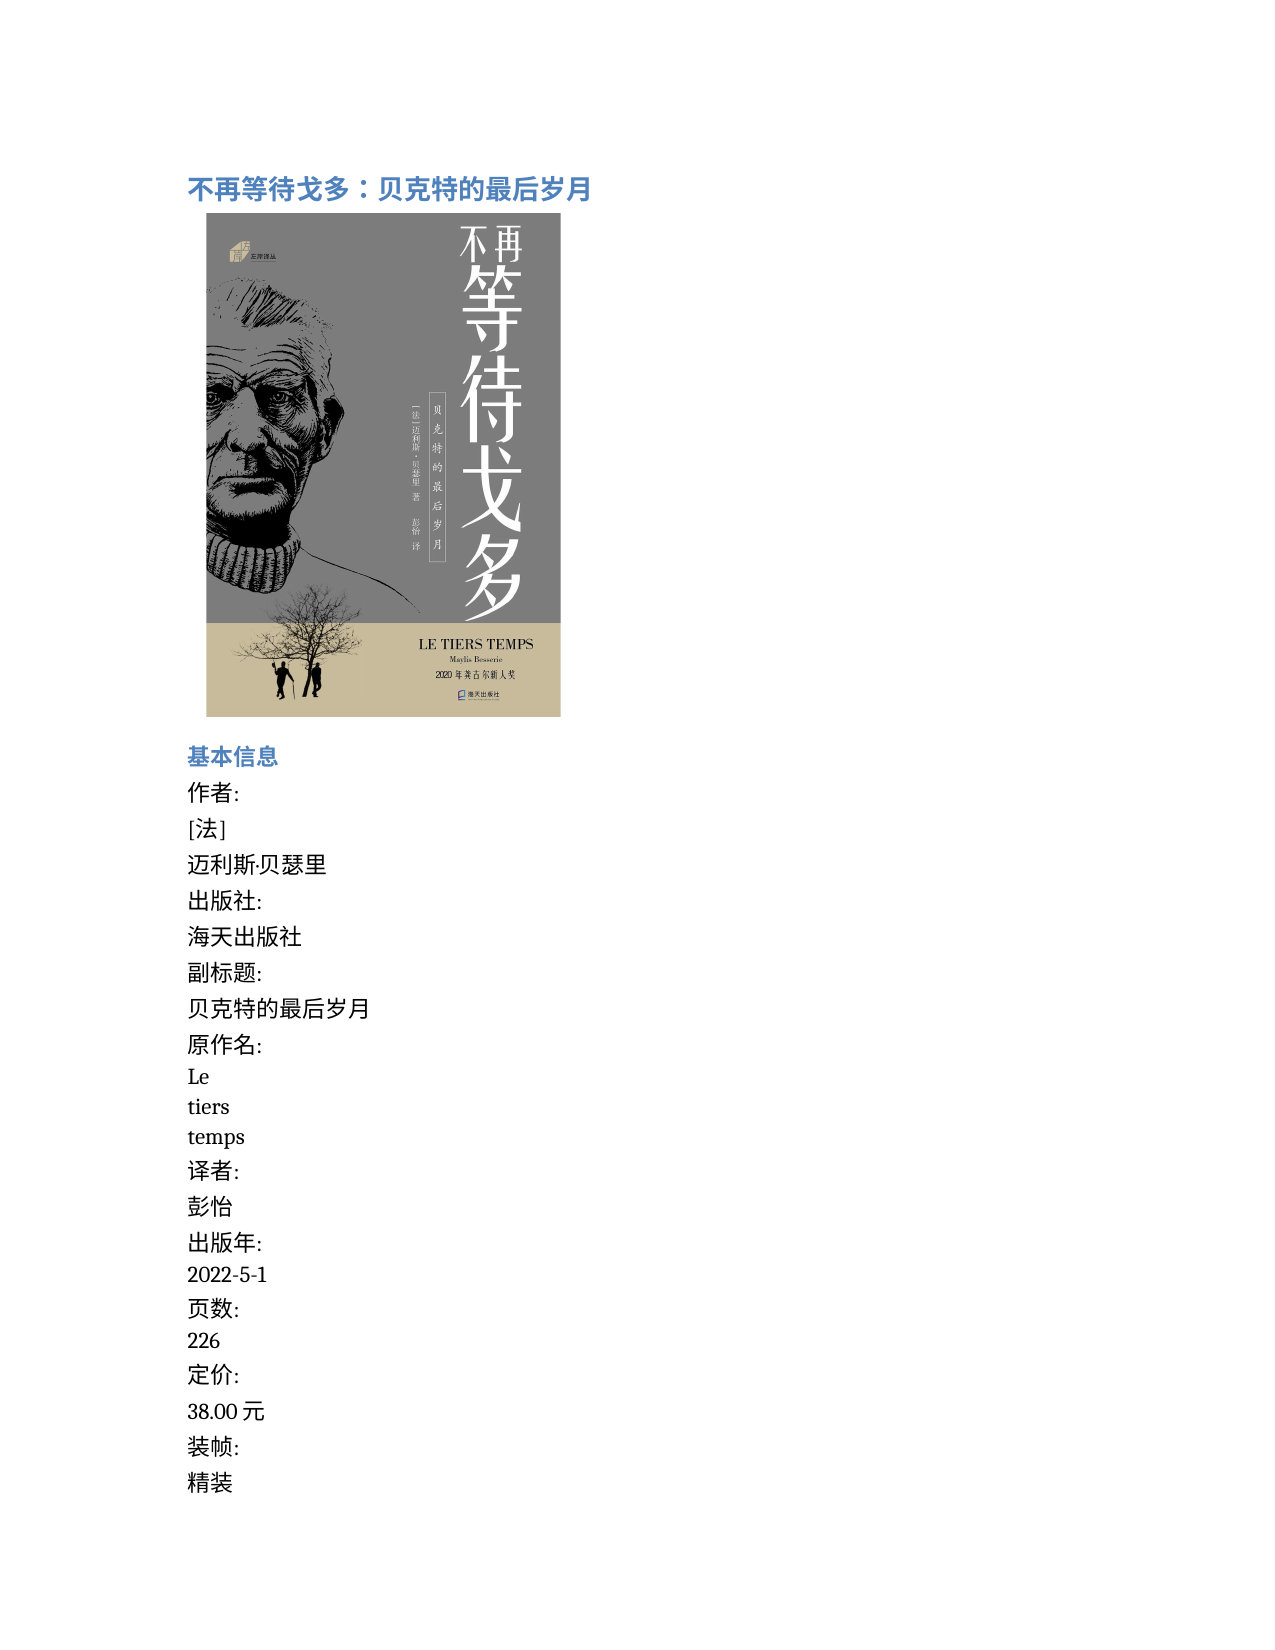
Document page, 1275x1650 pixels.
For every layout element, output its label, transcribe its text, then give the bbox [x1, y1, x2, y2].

subtitle 基本信息 [187, 741, 1087, 772]
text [187, 777, 1087, 1498]
picture [206, 213, 561, 717]
subtitle 不再等待戈多：贝克特的最后岁月 [187, 171, 1087, 208]
